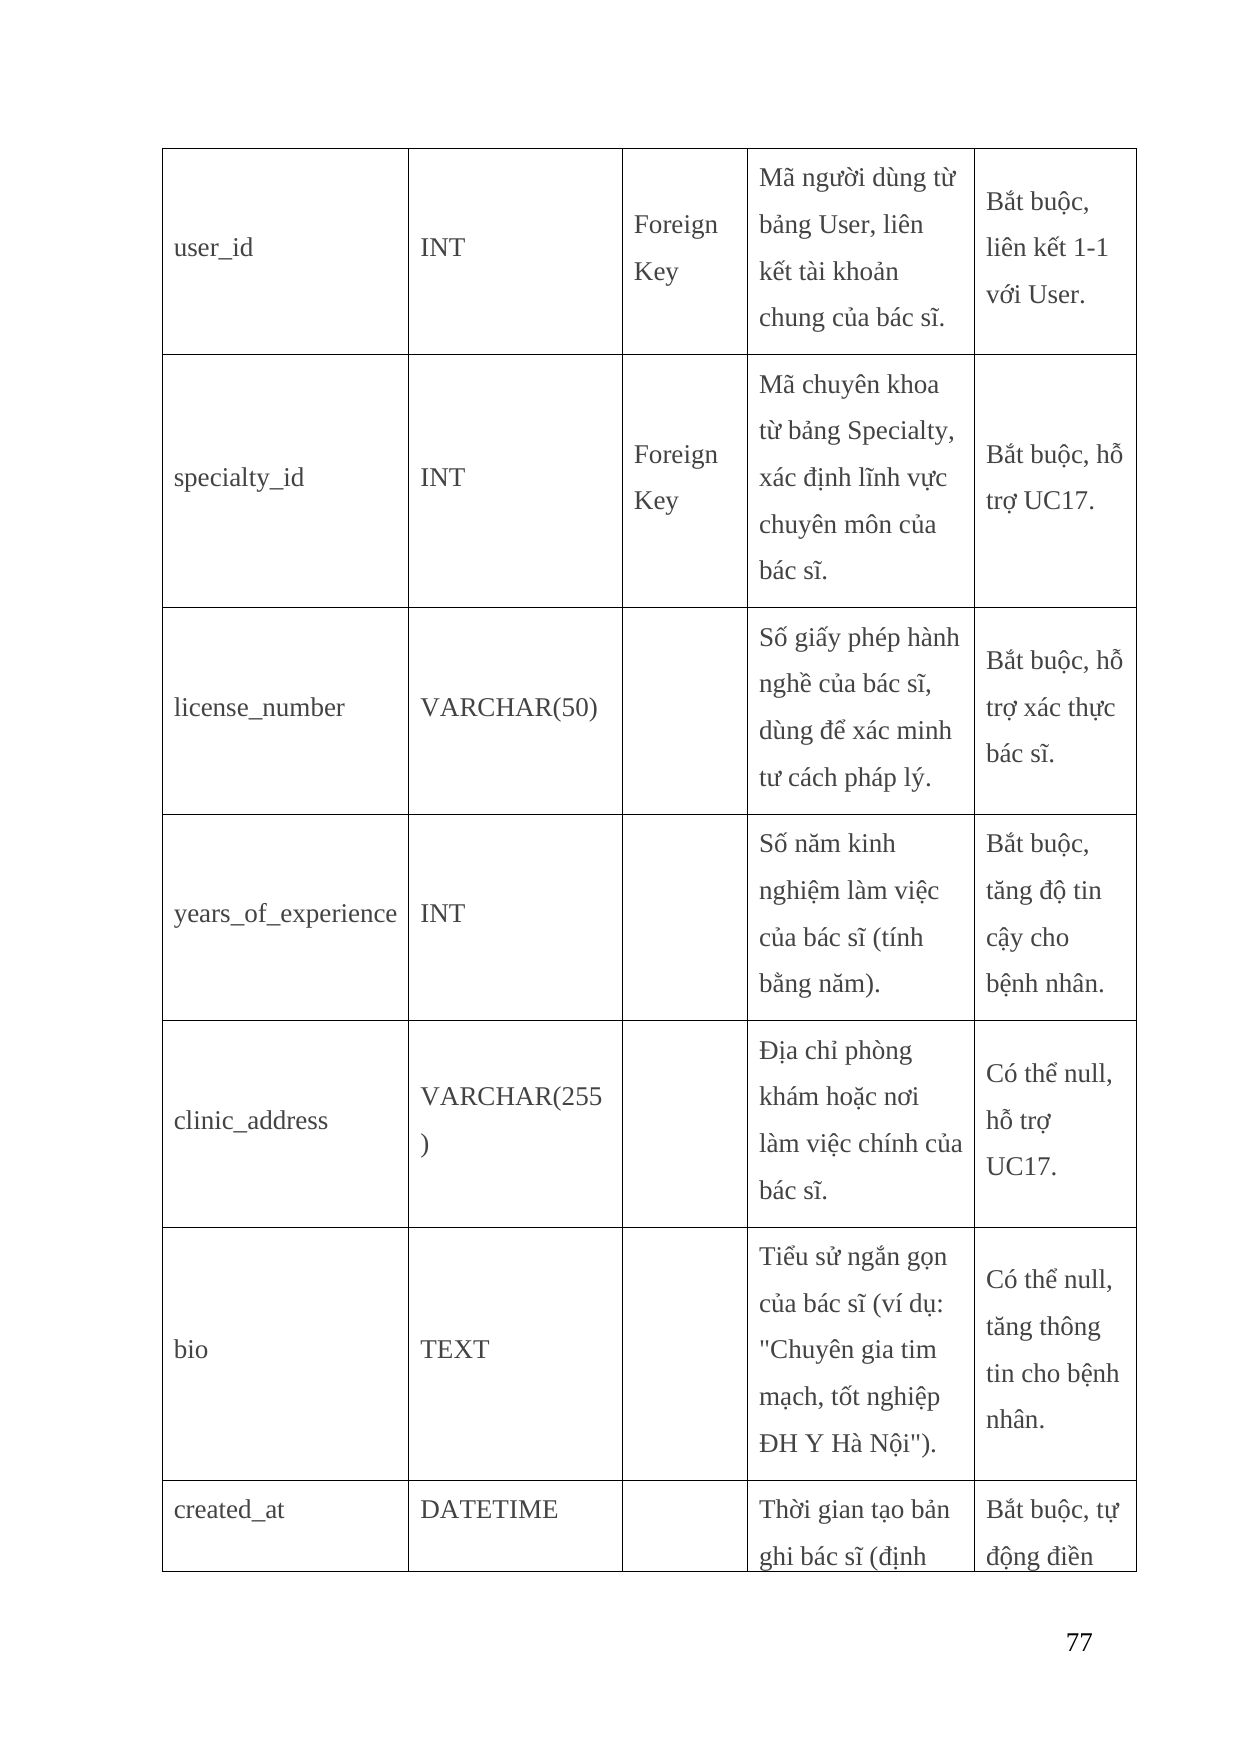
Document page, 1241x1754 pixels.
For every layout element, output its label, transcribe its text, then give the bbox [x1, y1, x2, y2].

table_cell Có thể null, tăng thông tin cho bệnh nhân. [975, 1228, 1136, 1480]
table_cell Số năm kinh nghiệm làm việc của bác sĩ (tính bằng năm). [748, 815, 974, 1020]
table_cell Bắt buộc, hỗ trợ xác thực bác sĩ. [975, 608, 1136, 814]
table_cell Số giấy phép hành nghề của bác sĩ, dùng để xác minh tư cách pháp lý. [748, 608, 974, 814]
table_cell INT [409, 815, 622, 1020]
table_cell VARCHAR(255) [409, 1021, 622, 1227]
table_cell years_of_experience [163, 815, 408, 1020]
table_cell INT [409, 355, 622, 607]
table_cell Bắt buộc, hỗ trợ UC17. [975, 355, 1136, 607]
table_cell INT [409, 149, 622, 354]
table_cell [623, 1021, 747, 1227]
table_cell license_number [163, 608, 408, 814]
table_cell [975, 1481, 1136, 1571]
table_cell user_id [163, 149, 408, 354]
table_cell Có thể null, hỗ trợ UC17. [975, 1021, 1136, 1227]
table_cell VARCHAR(50) [409, 608, 622, 814]
table_cell created_at [163, 1481, 408, 1571]
table_cell Mã chuyên khoa từ bảng Specialty, xác định lĩnh vực chuyên môn của bác sĩ. [748, 355, 974, 607]
table_cell Bắt buộc, liên kết 1-1 với User. [975, 149, 1136, 354]
table_cell Địa chỉ phòng khám hoặc nơi làm việc chính của bác sĩ. [748, 1021, 974, 1227]
table_cell specialty_id [163, 355, 408, 607]
table_cell [623, 815, 747, 1020]
table_cell Tiểu sử ngắn gọn của bác sĩ (ví dụ: "Chuyên gia tim mạch, tốt nghiệp ĐH Y Hà Nội"). [748, 1228, 974, 1480]
table_cell Mã người dùng từ bảng User, liên kết tài khoản chung của bác sĩ. [748, 149, 974, 354]
table_cell clinic_address [163, 1021, 408, 1227]
table_cell bio [163, 1228, 408, 1480]
table_cell Bắt buộc, tăng độ tin cậy cho bệnh nhân. [975, 815, 1136, 1020]
table_cell [623, 1481, 747, 1571]
table_cell [623, 1228, 747, 1480]
table_cell DATETIME [409, 1481, 622, 1571]
table_cell Foreign Key [623, 355, 747, 607]
table_cell Foreign Key [623, 149, 747, 354]
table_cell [748, 1481, 974, 1571]
table_cell [623, 608, 747, 814]
table_cell TEXT [409, 1228, 622, 1480]
